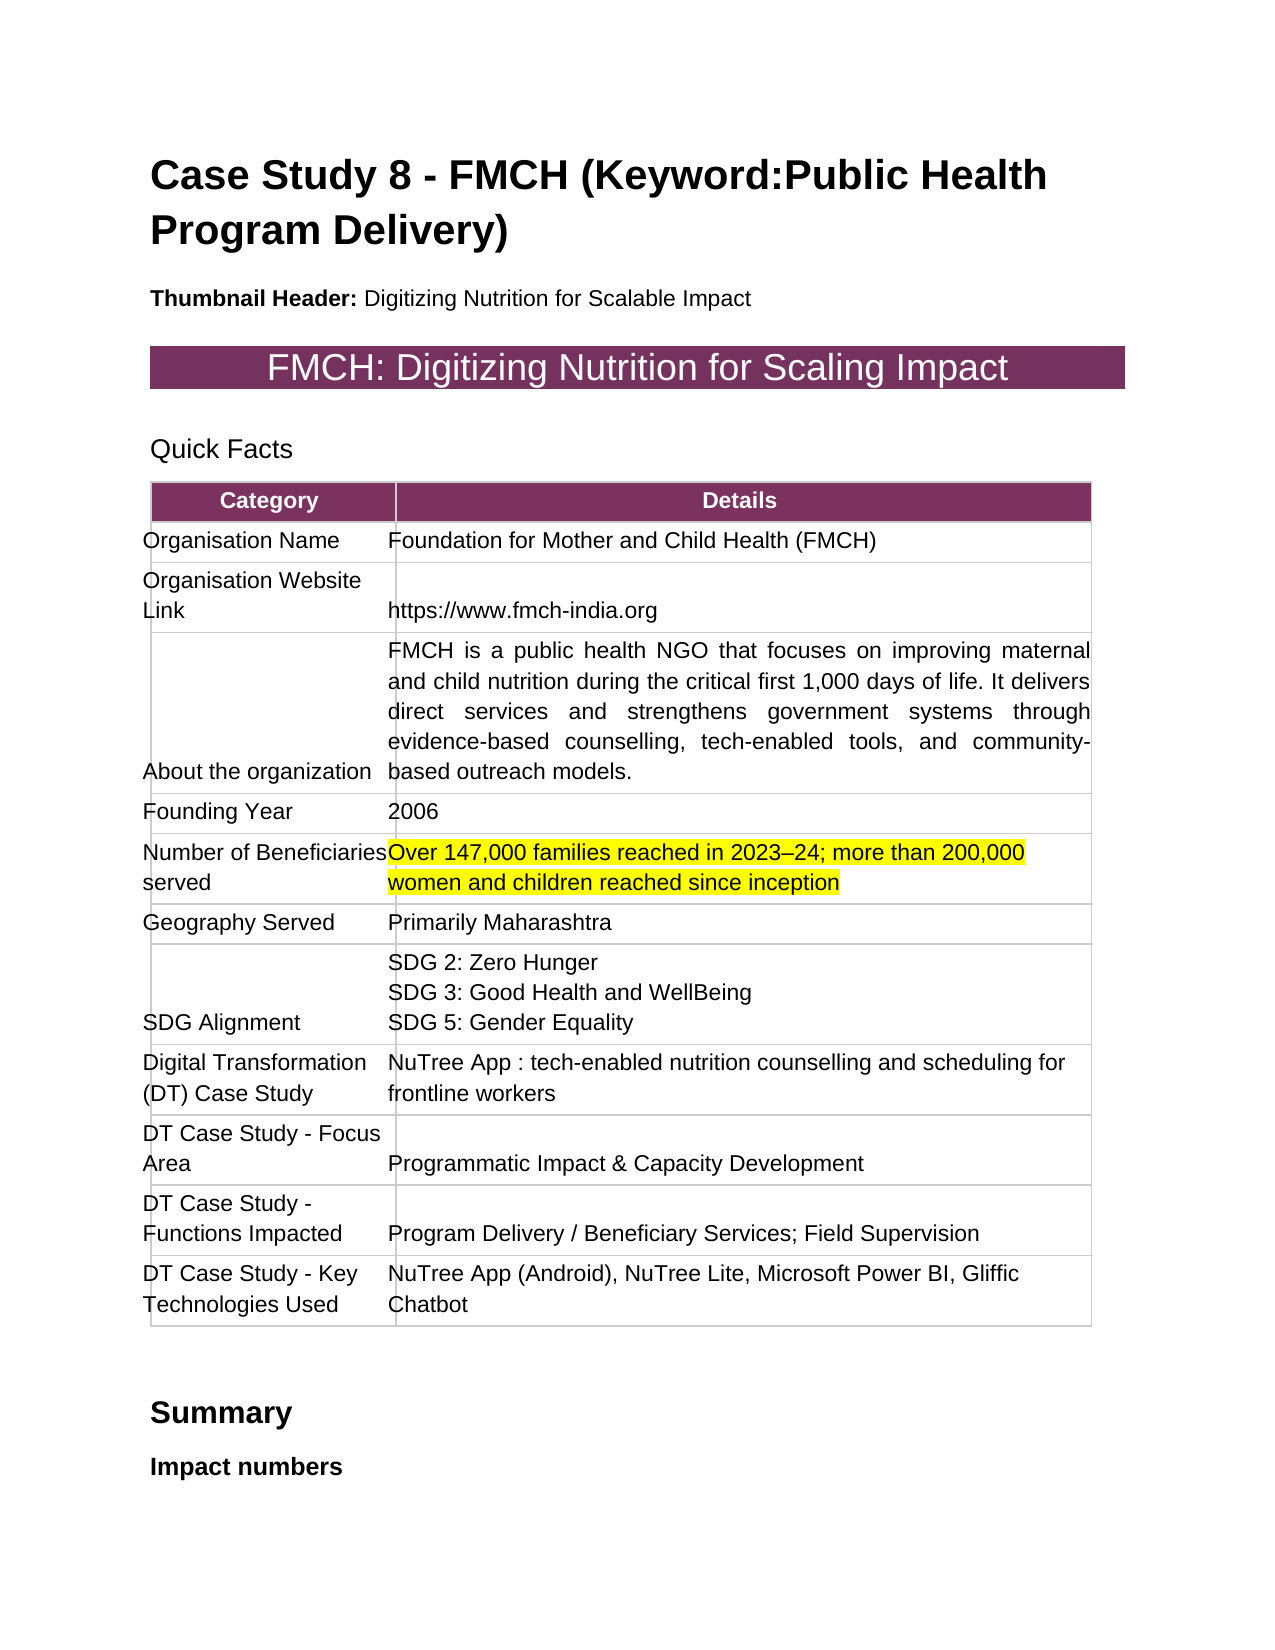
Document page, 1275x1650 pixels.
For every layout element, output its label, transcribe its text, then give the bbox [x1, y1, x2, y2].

table_cell Over 147,000 families reached in 2023–24; more than 200,000 women and children reached since inception [397, 834, 1091, 903]
table_cell DT Case Study - Functions Impacted [152, 1186, 395, 1254]
table_cell Organisation Name [152, 523, 395, 561]
table_cell Program Delivery / Beneficiary Services; Field Supervision [397, 1186, 1091, 1254]
table_cell https://www.fmch-india.org [397, 563, 1091, 632]
text Impact numbers [150, 1452, 1125, 1481]
table_cell SDG 2: Zero Hunger SDG 3: Good Health and WellBeing SDG 5: Gender Equality [397, 945, 1091, 1044]
table_cell SDG Alignment [152, 945, 395, 1044]
table_cell Organisation Website Link [152, 563, 395, 632]
text Thumbnail Header: Digitizing Nutrition for Scalable Impact [150, 285, 1125, 312]
table_header Category [152, 483, 395, 521]
subtitle Summary [150, 1394, 1125, 1430]
table_cell Geography Served [152, 905, 395, 943]
table_cell Founding Year [152, 794, 395, 833]
text FMCH: Digitizing Nutrition for Scaling Impact [150, 346, 1125, 389]
subtitle Case Study 8 - FMCH (Keyword:Public Health Program Delivery) [150, 150, 1125, 253]
table_cell Programmatic Impact & Capacity Development [397, 1116, 1091, 1184]
table_header Details [397, 483, 1091, 521]
table_cell Digital Transformation (DT) Case Study [152, 1045, 395, 1114]
table_cell NuTree App (Android), NuTree Lite, Microsoft Power BI, Gliffic Chatbot [397, 1256, 1091, 1325]
subtitle Quick Facts [150, 433, 1125, 464]
table_cell NuTree App : tech-enabled nutrition counselling and scheduling for frontline workers [397, 1045, 1091, 1114]
table_cell FMCH is a public health NGO that focuses on improving maternal and child nutrition during the critical first 1,000 days of life. It delivers direct services and strengthens government systems through evidence-based counselling, tech-enabled tools, and community-based outreach models. [397, 633, 1091, 793]
table_cell About the organization [152, 633, 395, 793]
table_cell Foundation for Mother and Child Health (FMCH) [397, 523, 1091, 561]
table_cell 2006 [397, 794, 1091, 833]
table_cell DT Case Study - Key Technologies Used [152, 1256, 395, 1325]
table_cell DT Case Study - Focus Area [152, 1116, 395, 1184]
table_cell Primarily Maharashtra [397, 905, 1091, 943]
table_cell Number of Beneficiaries served [152, 834, 395, 903]
